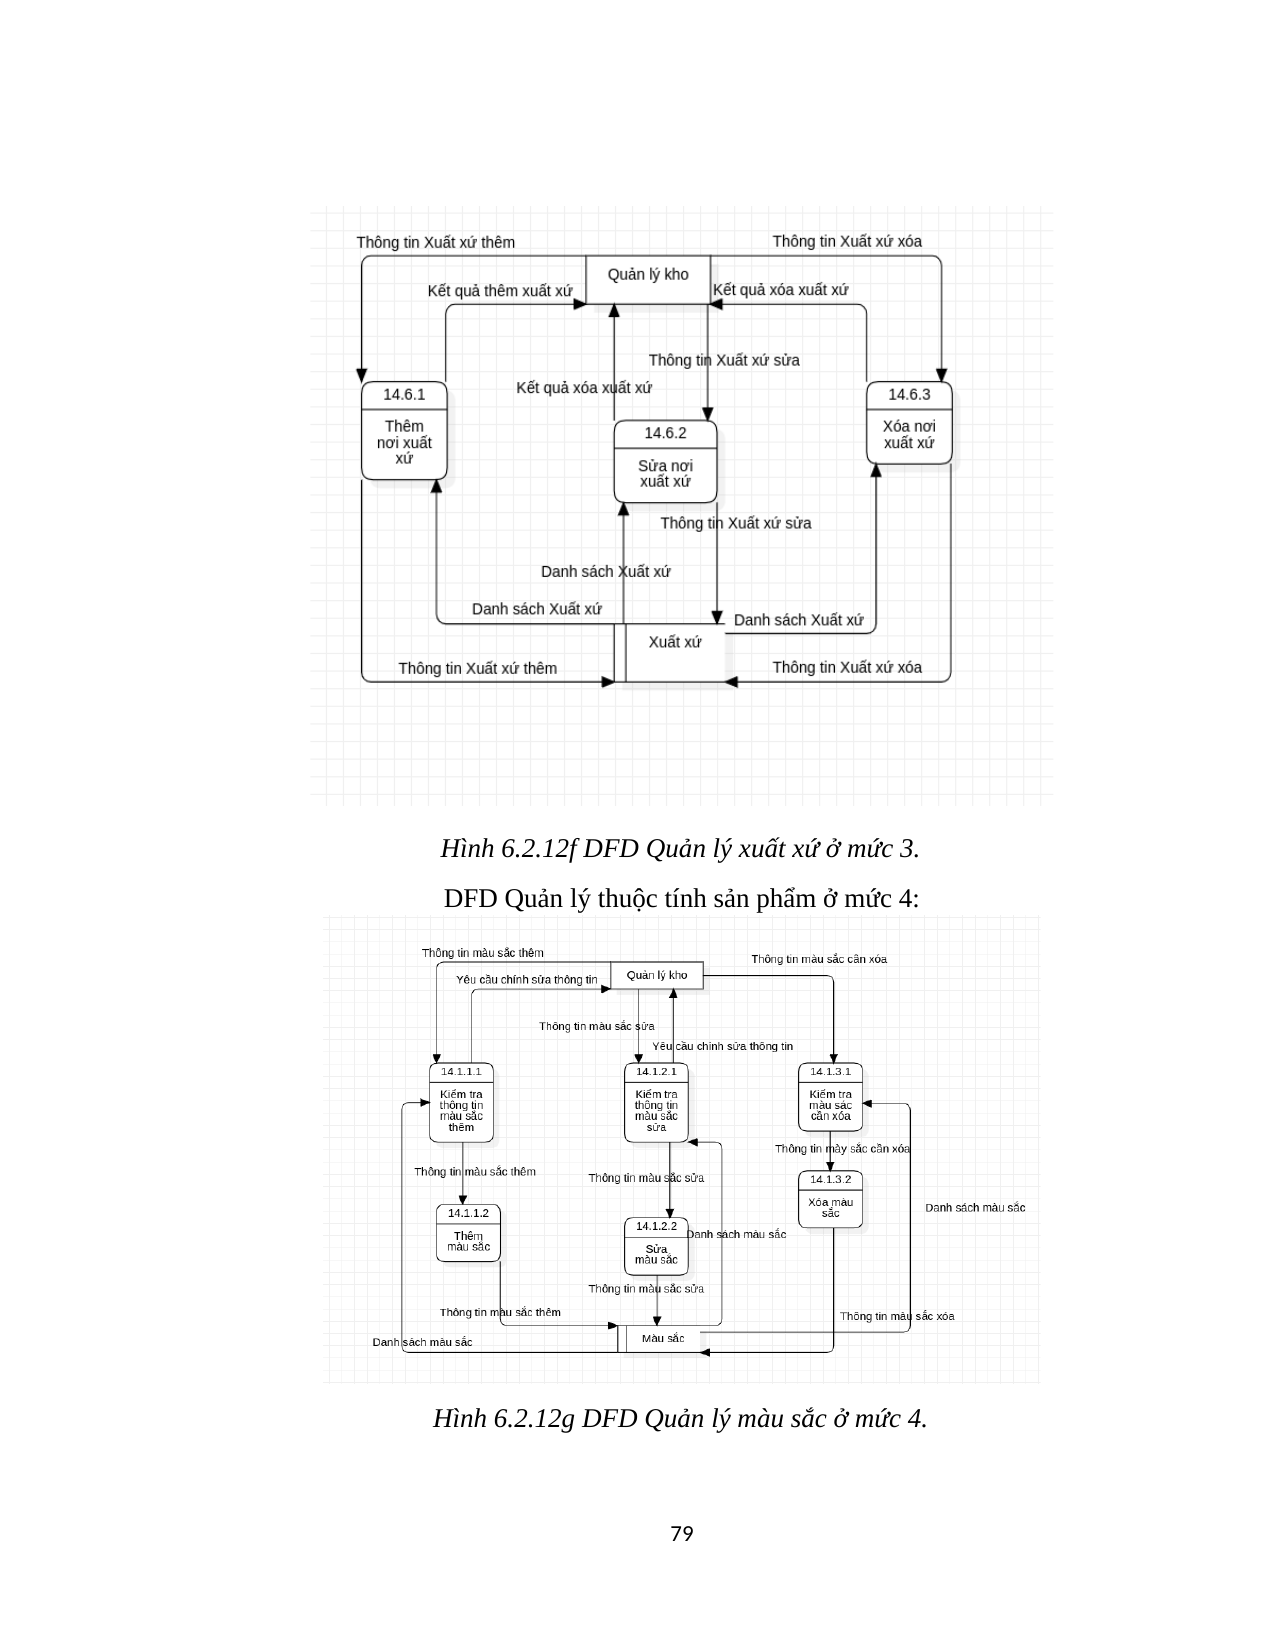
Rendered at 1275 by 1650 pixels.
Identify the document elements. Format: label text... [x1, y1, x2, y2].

text Hình 6.2.12g DFD Quản lý màu sắc ở mức 4. [207, 1402, 1157, 1433]
picture [323, 915, 1041, 1384]
text Hình 6.2.12f DFD Quản lý xuất xứ ở mức 3. [207, 832, 1157, 863]
picture [310, 206, 1054, 806]
